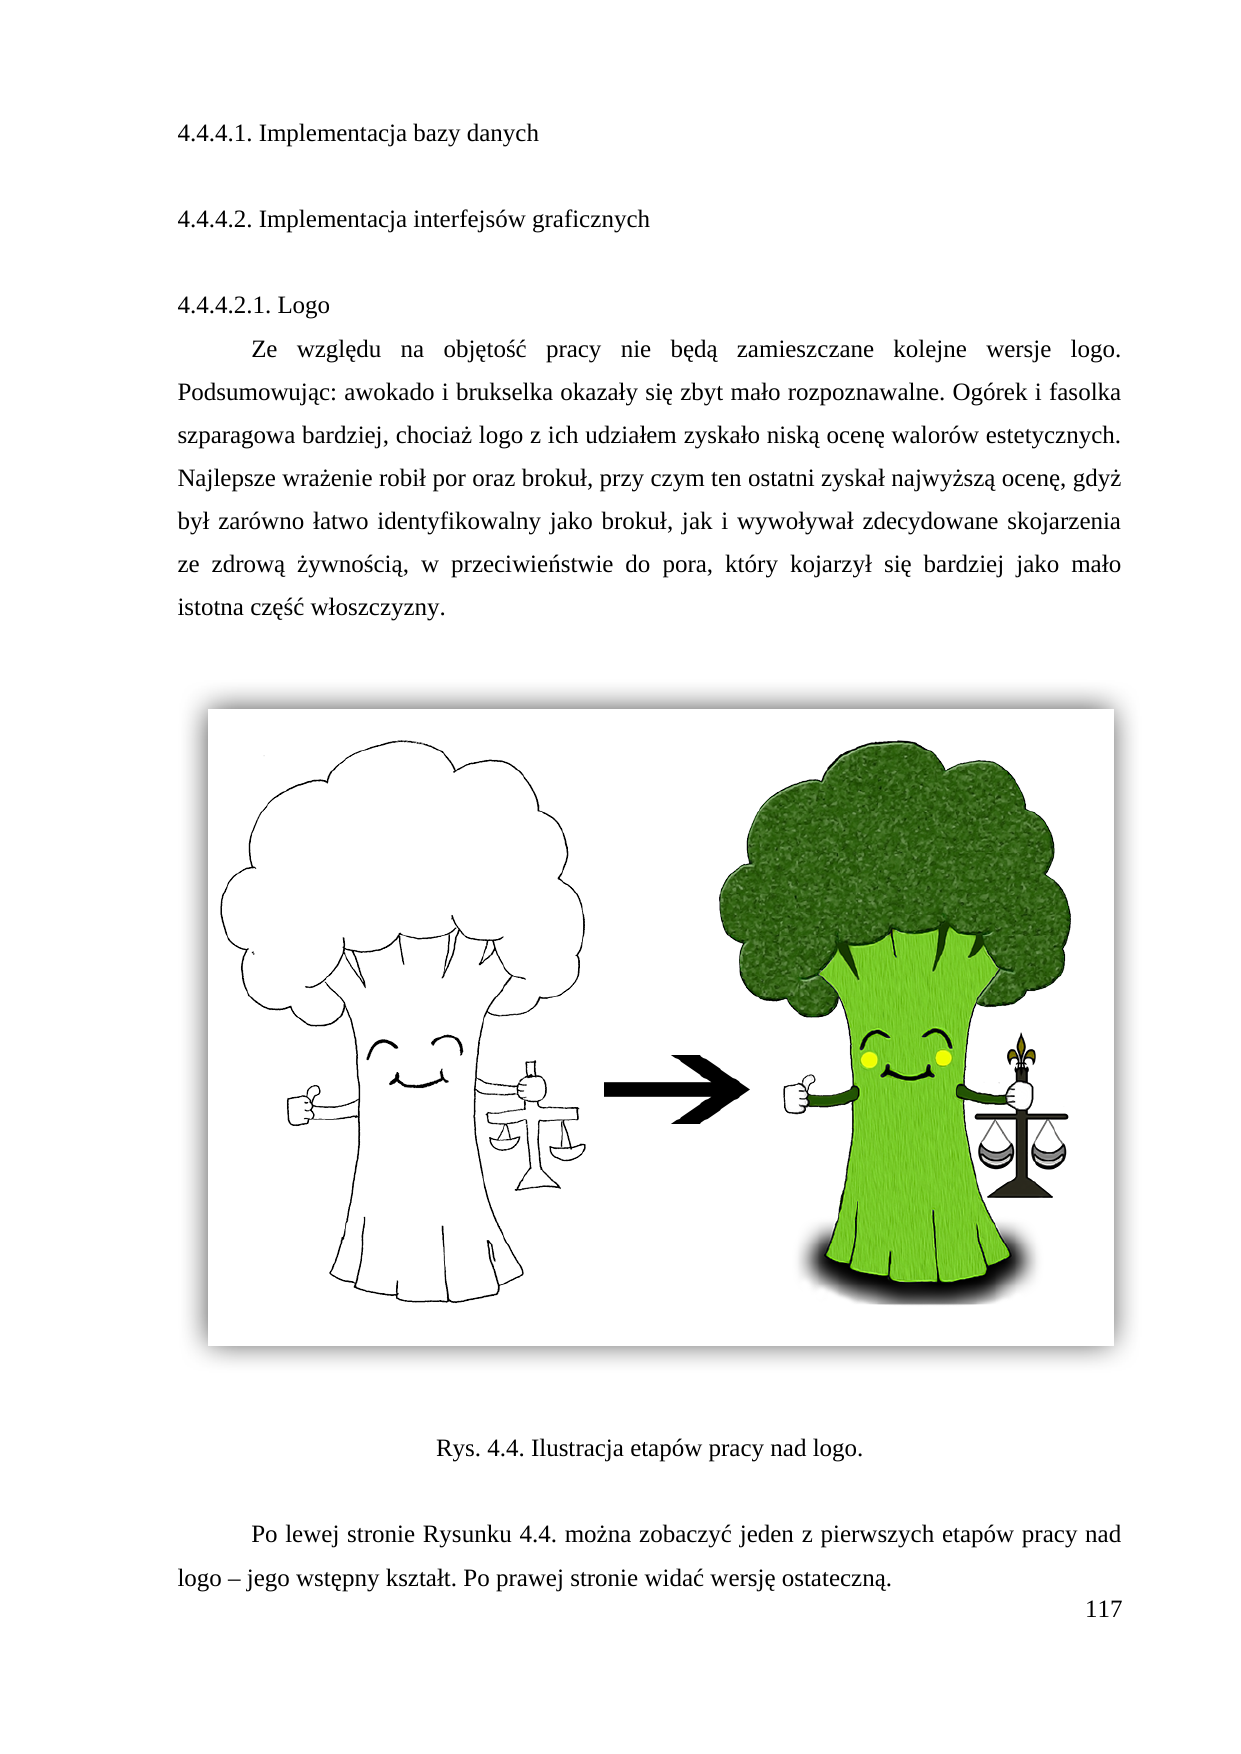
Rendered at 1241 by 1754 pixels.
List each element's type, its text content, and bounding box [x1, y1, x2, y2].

text 4.4.4.2. Implementacja interfejsów graficznych [177, 204, 1122, 233]
text Ze względu na objętość pracy nie będą zamieszczane kolejne wersje logo. Podsumowując: awokado i brukselka okazały się zbyt mało rozpoznawalne. Ogórek i fasolka szparagowa bardziej, chociaż logo z ich udziałem zyskało niską ocenę walorów estetycznych. Najlepsze wrażenie robił por oraz brokuł, przy czym ten ostatni zyskał najwyższą ocenę, gdyż był zarówno łatwo identyfikowalny jako brokuł, jak i wywoływał zdecydowane skojarzenia ze zdrową żywnością, w przeciwieństwie do pora, który kojarzył się bardziej jako mało istotna część włoszczyzny. [177, 334, 1122, 621]
text 4.4.4.1. Implementacja bazy danych [177, 118, 1122, 147]
text Rys. 4.4. Ilustracja etapów pracy nad logo. [177, 1433, 1122, 1462]
picture [208, 709, 1114, 1346]
text Po lewej stronie Rysunku 4.4. można zobaczyć jeden z pierwszych etapów pracy nad logo – jego wstępny kształt. Po prawej stronie widać wersję ostateczną. [177, 1519, 1122, 1591]
text 4.4.4.2.1. Logo [177, 291, 1122, 319]
